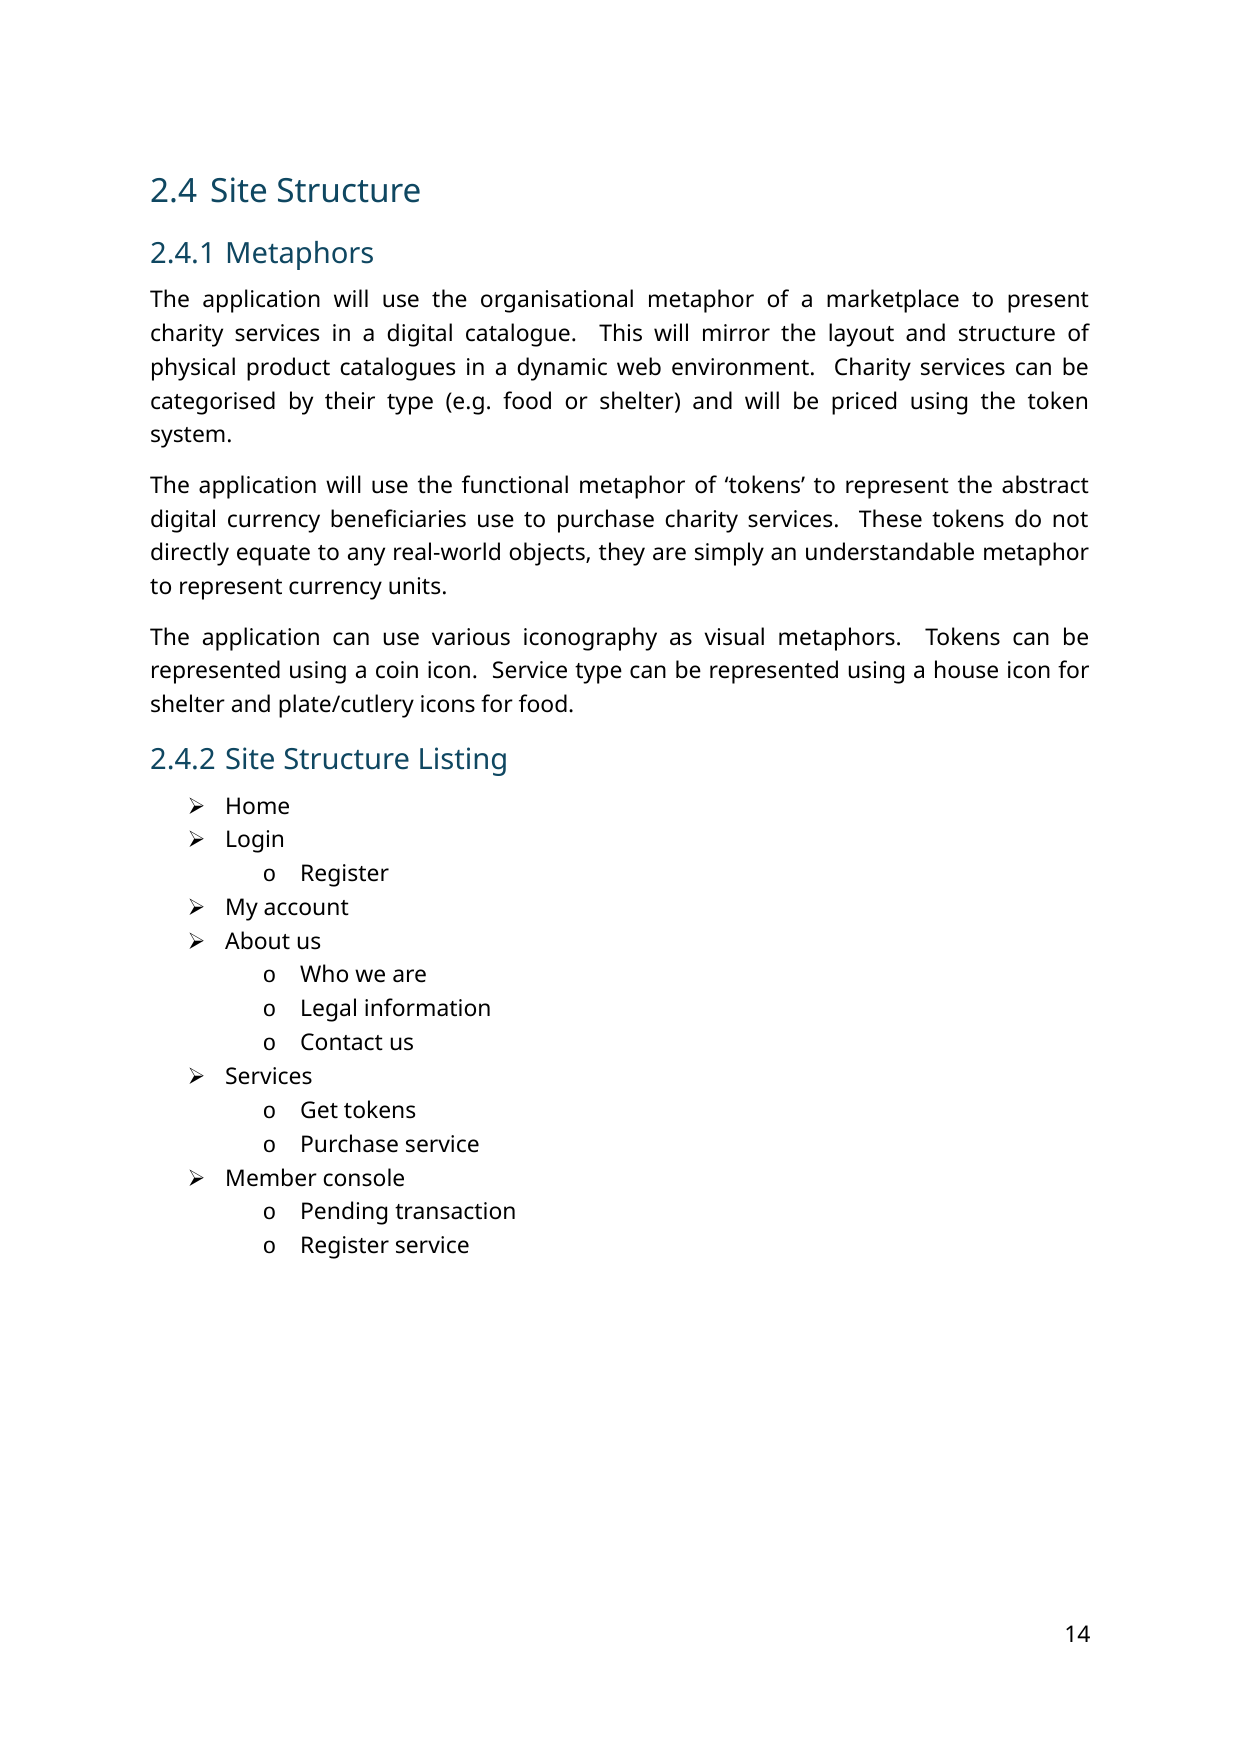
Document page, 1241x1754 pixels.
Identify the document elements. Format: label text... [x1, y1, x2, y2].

list Register [262, 857, 1090, 888]
list Services [187, 1060, 1090, 1091]
subtitle Metaphors [150, 232, 1090, 272]
text The application will use the organisational metaphor of a marketplace to present charity services in a digital catalogue. This will mirror the layout and structure of physical product catalogues in a dynamic web environment. Charity services can be categorised by their type (e.g. food or shelter) and will be priced using the token system. [150, 283, 1090, 450]
list Legal information [262, 992, 1090, 1024]
list Who we are [262, 958, 1090, 990]
list Home [187, 789, 1090, 821]
subtitle Site Structure [150, 167, 1090, 212]
list Login [187, 823, 1090, 854]
list Purchase service [262, 1128, 1090, 1159]
list Pending transaction [262, 1195, 1090, 1227]
subtitle Site Structure Listing [150, 738, 1090, 778]
list Register service [262, 1229, 1090, 1260]
list Member console [187, 1161, 1090, 1193]
text The application can use various iconography as visual metaphors. Tokens can be represented using a coin icon. Service type can be represented using a house icon for shelter and plate/cutlery icons for food. [150, 621, 1090, 719]
list Contact us [262, 1026, 1090, 1057]
list Get tokens [262, 1094, 1090, 1125]
text The application will use the functional metaphor of ‘tokens’ to represent the abstract digital currency beneficiaries use to purchase charity services. These tokens do not directly equate to any real-world objects, they are simply an understandable metaphor to represent currency units. [150, 469, 1090, 601]
list About us [187, 925, 1090, 956]
list My account [187, 891, 1090, 922]
